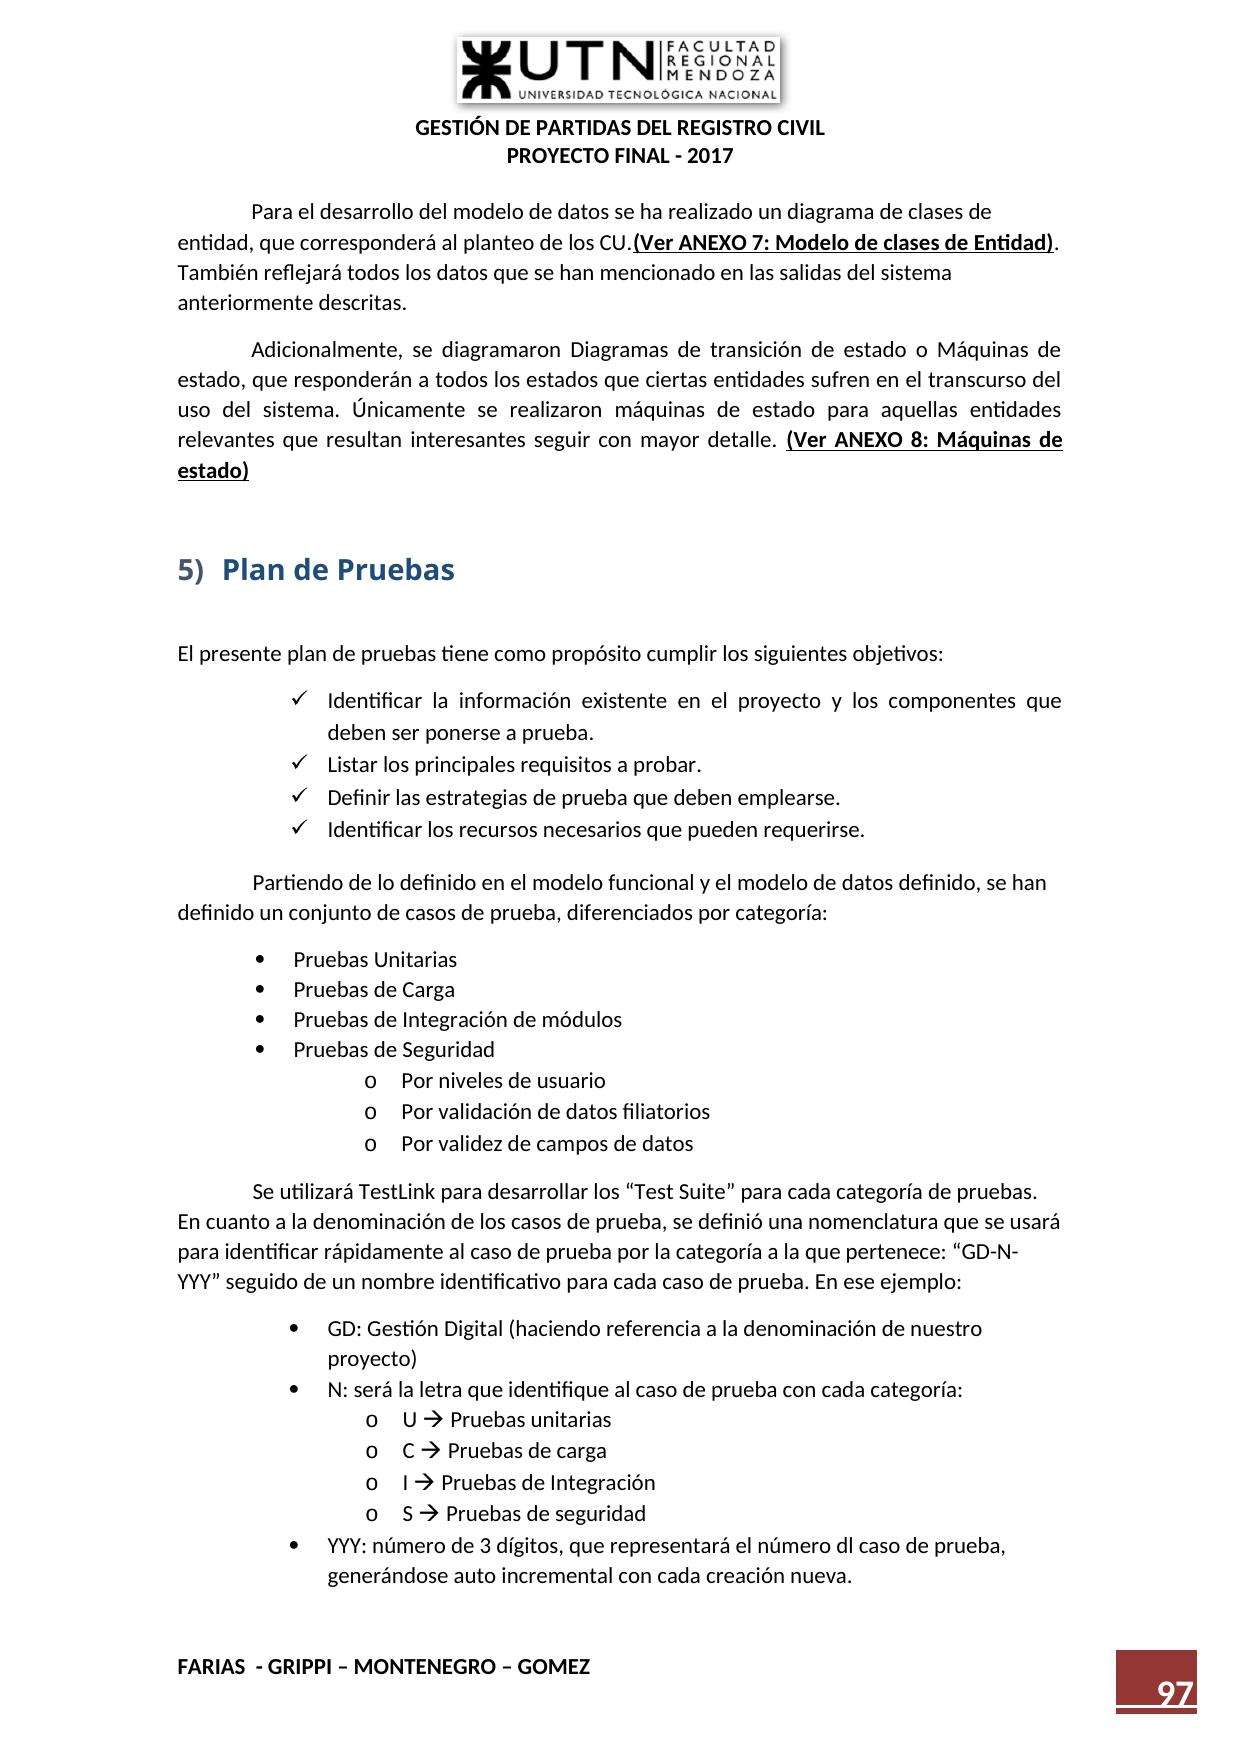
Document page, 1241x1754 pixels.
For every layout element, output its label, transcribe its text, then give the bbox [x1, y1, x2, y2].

list GD: Gestión Digital (haciendo referencia a la denominación de nuestro proyecto) [290, 1314, 1063, 1373]
list Listar los principales requisitos a probar. [290, 751, 1063, 778]
list C Pruebas de carga [365, 1436, 1063, 1466]
text Se utilizará TestLink para desarrollar los “Test Suite” para cada categoría de pruebas. En cuanto a la denominación de los casos de prueba, se definió una nomenclatura que se usará para identificar rápidamente al caso de prueba por la categoría a la que pertenece: “GD-N-YYY” seguido de un nombre identificativo para cada caso de prueba. En ese ejemplo: [177, 1177, 1063, 1296]
list N: será la letra que identifique al caso de prueba con cada categoría: [290, 1375, 1063, 1403]
list Pruebas de Seguridad [256, 1036, 1063, 1064]
list Por validación de datos filiatorios [364, 1097, 1063, 1126]
list Por niveles de usuario [364, 1066, 1063, 1095]
list YYY: número de 3 dígitos, que representará el número dl caso de prueba, generándose auto incremental con cada creación nueva. [290, 1531, 1063, 1589]
text Para el desarrollo del modelo de datos se ha realizado un diagrama de clases de entidad, que corresponderá al planteo de los CU.(Ver ANEXO 7: Modelo de clases de Entidad). También reflejará todos los datos que se han mencionado en las salidas del sistema anteriormente descritas. [177, 197, 1063, 316]
list Pruebas de Carga [256, 975, 1063, 1003]
list S Pruebas de seguridad [365, 1499, 1063, 1528]
list Identificar la información existente en el proyecto y los componentes que deben ser ponerse a prueba. [290, 686, 1063, 746]
subtitle Plan de Pruebas [177, 549, 1063, 589]
list Definir las estrategias de prueba que deben emplearse. [290, 783, 1063, 811]
text El presente plan de pruebas tiene como propósito cumplir los siguientes objetivos: [177, 639, 1063, 667]
text Partiendo de lo definido en el modelo funcional y el modelo de datos definido, se han definido un conjunto de casos de prueba, diferenciados por categoría: [177, 868, 1063, 926]
list Identificar los recursos necesarios que pueden requerirse. [290, 815, 1063, 843]
list I Pruebas de Integración [365, 1468, 1063, 1497]
picture [449, 29, 791, 114]
list Pruebas de Integración de módulos [256, 1005, 1063, 1033]
list Pruebas Unitarias [256, 945, 1063, 973]
text Adicionalmente, se diagramaron Diagramas de transición de estado o Máquinas de estado, que responderán a todos los estados que ciertas entidades sufren en el transcurso del uso del sistema. Únicamente se realizaron máquinas de estado para aquellas entidades relevantes que resultan interesantes seguir con mayor detalle. (Ver ANEXO 8: Máquinas de estado) [177, 335, 1063, 484]
list U Pruebas unitarias [365, 1405, 1063, 1434]
list Por validez de campos de datos [364, 1129, 1063, 1158]
